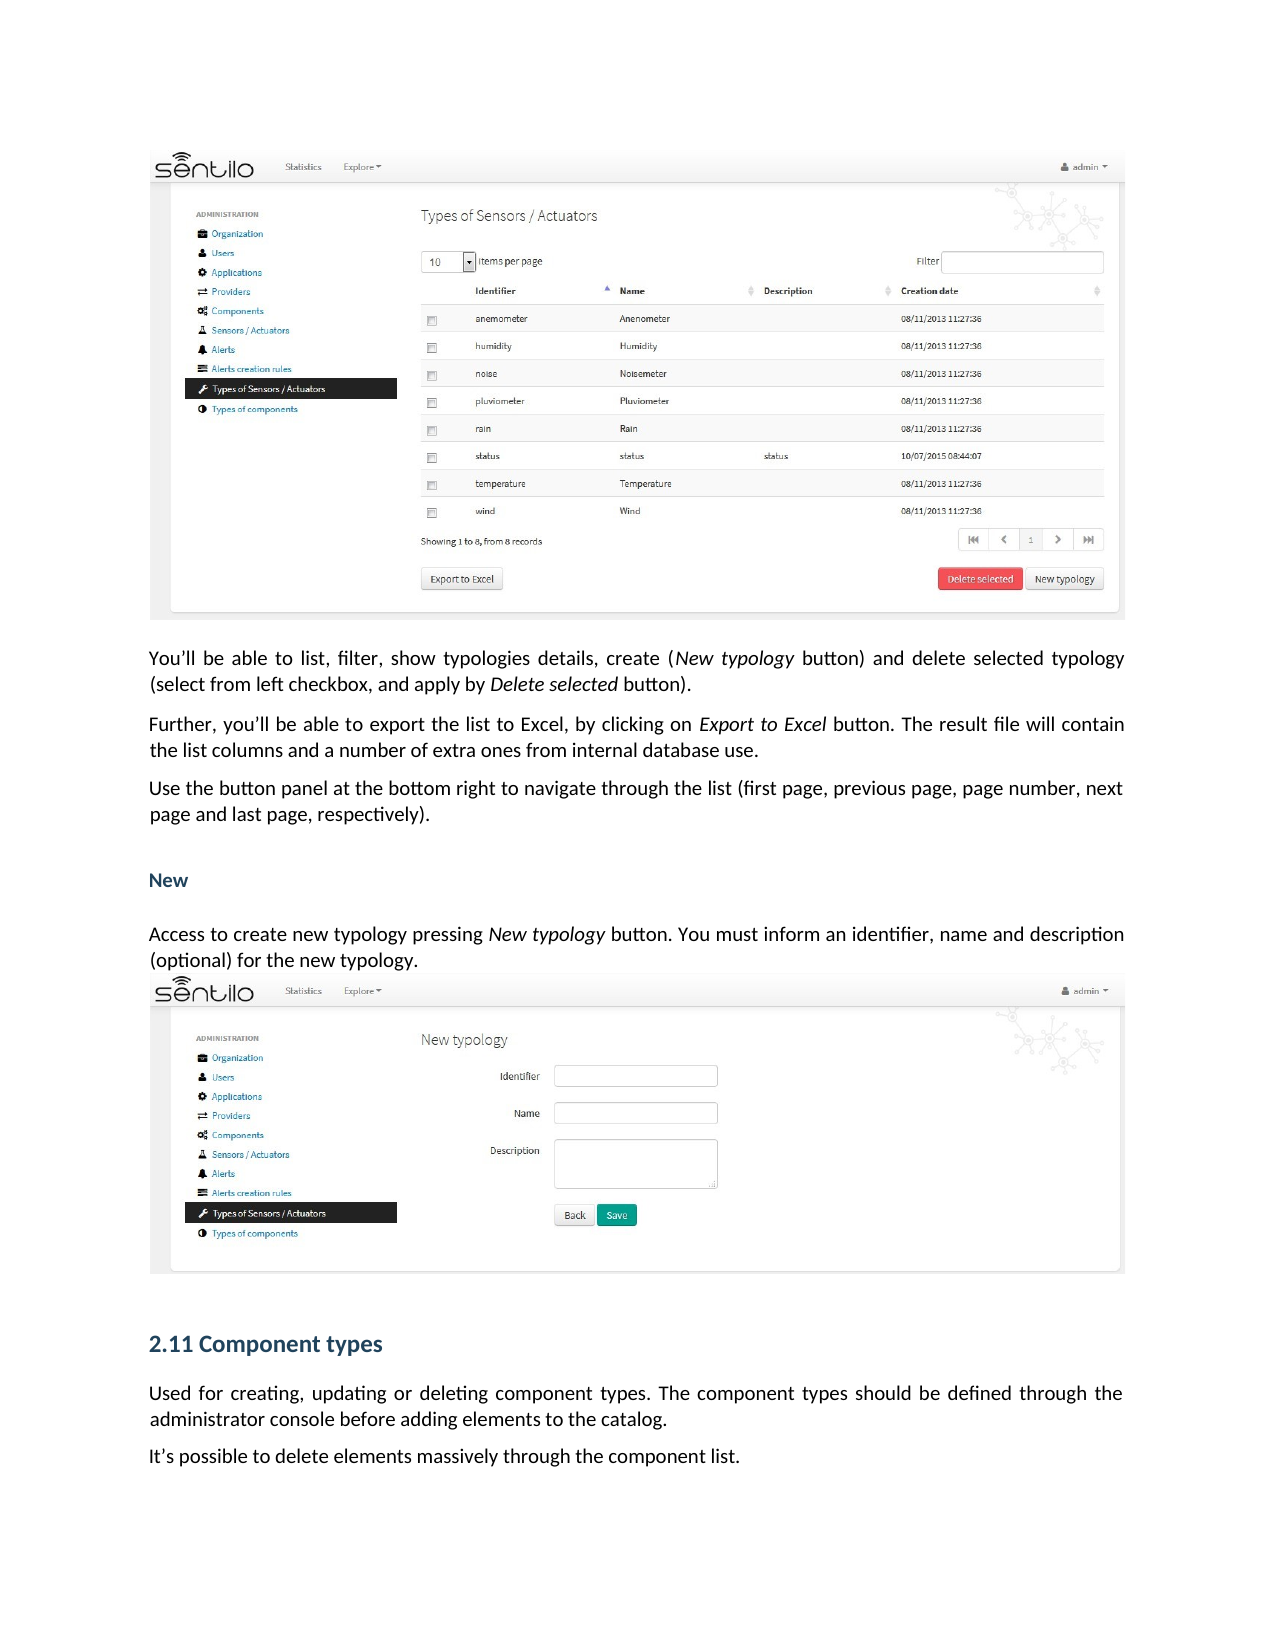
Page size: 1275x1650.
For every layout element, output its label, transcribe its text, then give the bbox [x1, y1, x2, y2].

text It’s possible to delete elements massively through the component list. [148, 1443, 1125, 1469]
text Access to create new typology pressing New typology button. You must inform an identifier, name and description (optional) for the new typology. [148, 921, 1125, 973]
text Further, you’ll be able to export the list to Excel, by clicking on Export to Excel button. The result file will contain the list columns and a number of extra ones from internal database use. [148, 711, 1125, 763]
picture [150, 150, 1125, 620]
text Used for creating, updating or deleting component types. The component types should be defined through the administrator console before adding elements to the catalog. [148, 1380, 1125, 1431]
subtitle 2.11 Component types [148, 1328, 1125, 1359]
text Use the button panel at the bottom right to navigate through the list (first page, previous page, page number, next page and last page, respectively). [148, 775, 1125, 826]
text You’ll be able to list, filter, show typologies details, create (New typology button) and delete selected typology (select from left checkbox, and apply by Delete selected button). [148, 645, 1125, 696]
picture [150, 973, 1125, 1274]
subtitle New [148, 867, 1125, 893]
